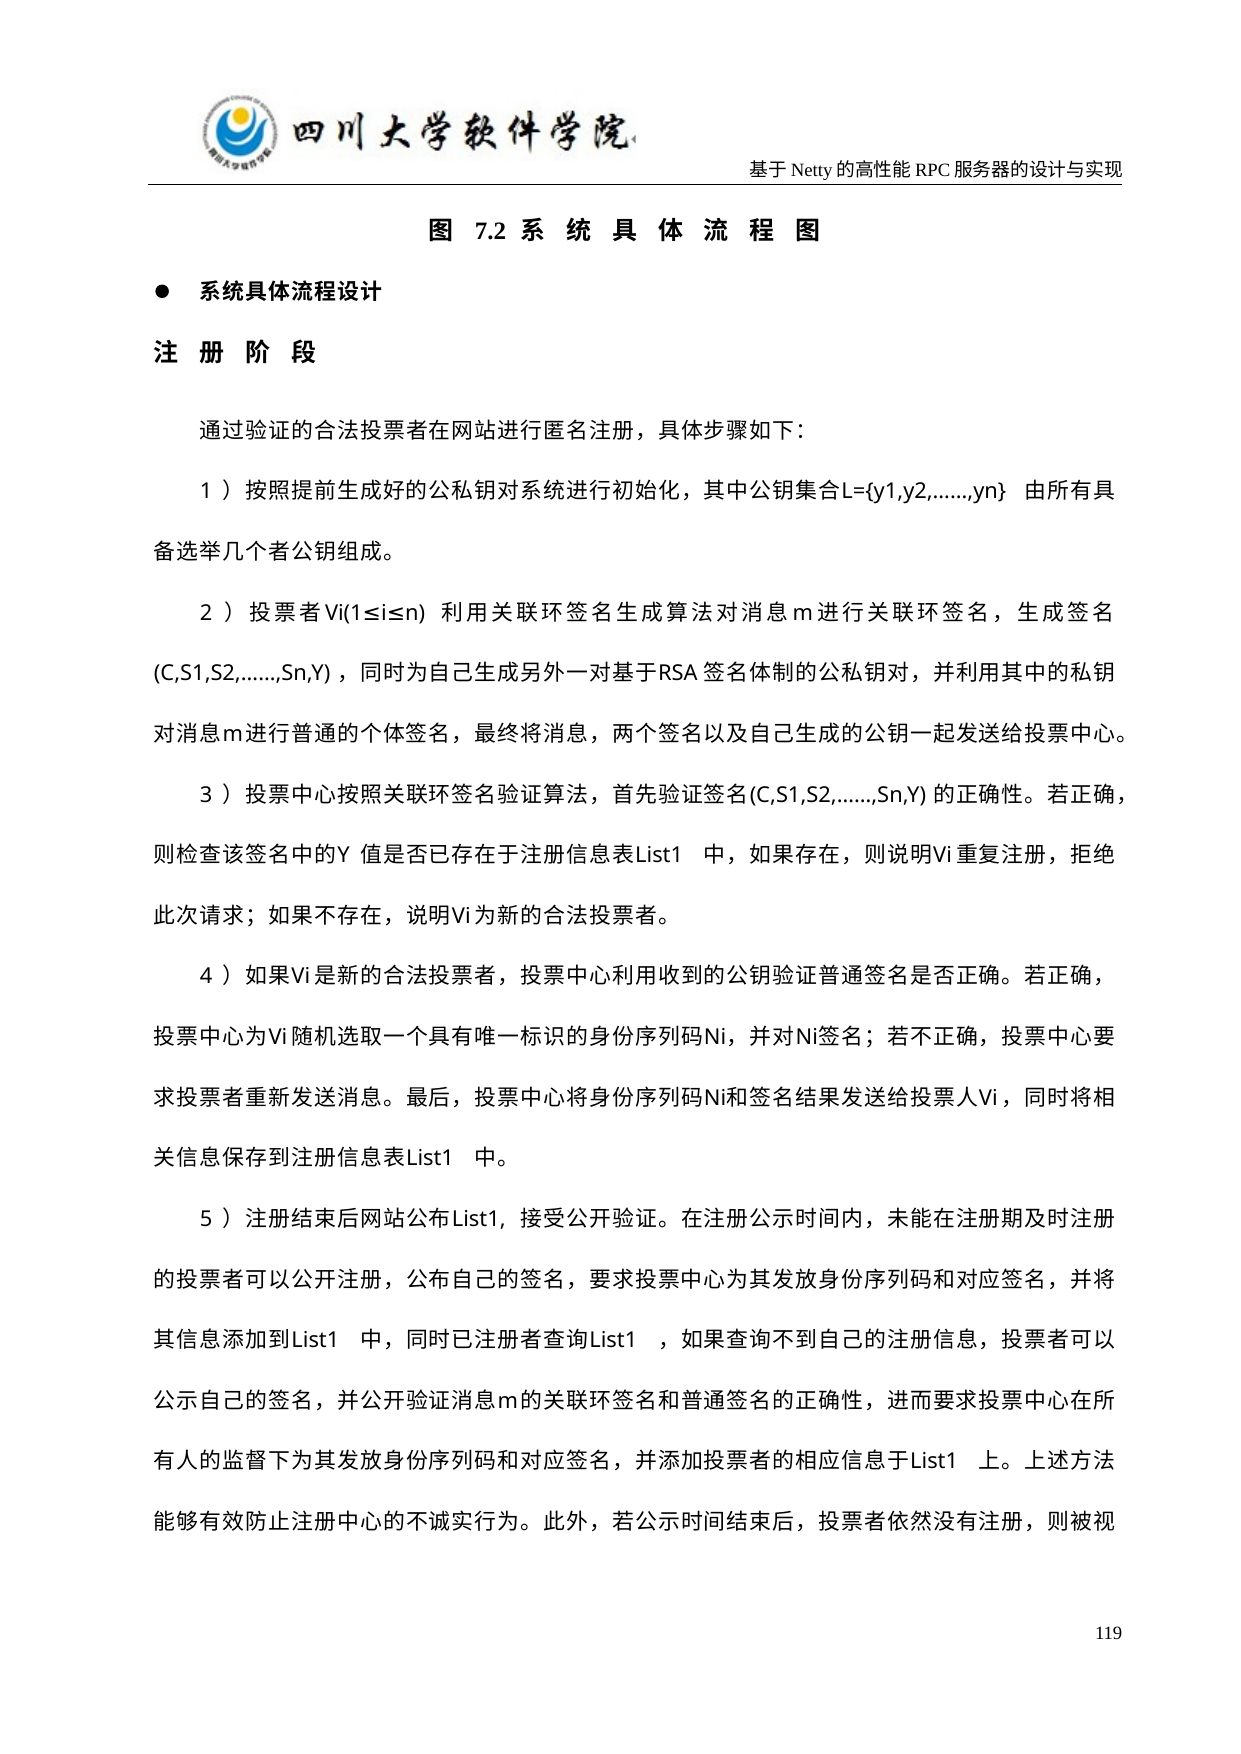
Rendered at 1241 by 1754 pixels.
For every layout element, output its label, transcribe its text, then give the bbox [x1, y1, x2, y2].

text 通过验证的合法投票者在网站进行匿名注册，具体步骤如下： [154, 398, 1116, 459]
list 系统具体流程设计 [154, 259, 1116, 320]
text 1）按照提前生成好的公私钥对系统进行初始化，其中公钥集合L={y1,y2,……,yn}由所有具备选举几个者公钥组成。 [154, 459, 1116, 580]
picture [197, 88, 639, 177]
text 注册阶段 [154, 320, 1116, 380]
text 图7.2 系统具体流程图 [154, 198, 1116, 259]
text 2）投票者Vi(1≤i≤n)利用关联环签名生成算法对消息m进行关联环签名，生成签名(C,S1,S2,……,Sn,Y)，同时为自己生成另外一对基于RSA签名体制的公私钥对，并利用其中的私钥对消息m进行普通的个体签名，最终将消息，两个签名以及自己生成的公钥一起发送给投票中心。 [154, 580, 1116, 762]
text 4）如果Vi是新的合法投票者，投票中心利用收到的公钥验证普通签名是否正确。若正确，投票中心为Vi随机选取一个具有唯一标识的身份序列码Ni，并对Ni签名；若不正确，投票中心要求投票者重新发送消息。最后，投票中心将身份序列码Ni和签名结果发送给投票人Vi，同时将相关信息保存到注册信息表List1中。 [154, 944, 1116, 1187]
text 3）投票中心按照关联环签名验证算法，首先验证签名(C,S1,S2,……,Sn,Y)的正确性。若正确，则检查该签名中的Y值是否已存在于注册信息表List1中，如果存在，则说明Vi重复注册，拒绝此次请求；如果不存在，说明Vi为新的合法投票者。 [154, 762, 1116, 944]
